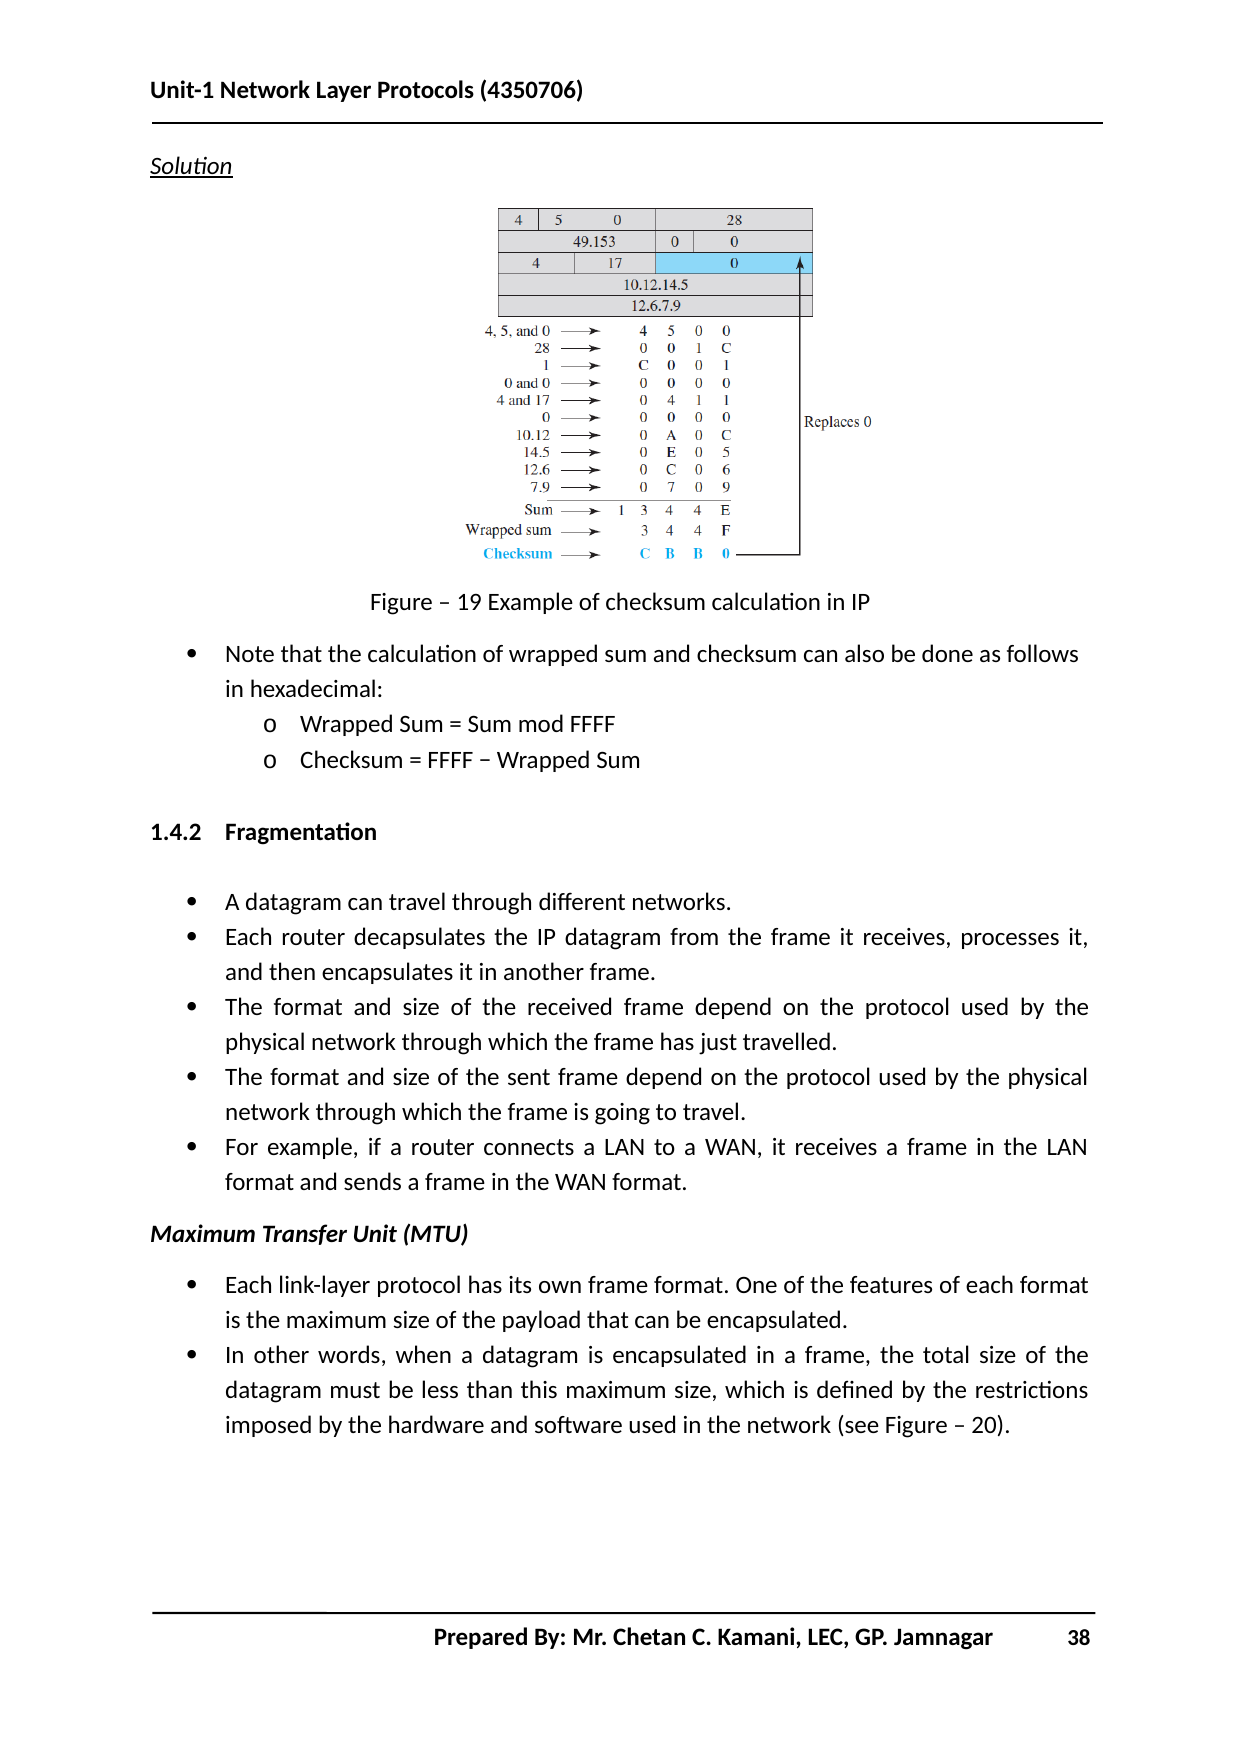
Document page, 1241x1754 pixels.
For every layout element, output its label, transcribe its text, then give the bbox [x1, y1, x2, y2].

picture [317, 201, 923, 566]
list Each router decapsulates the IP datagram from the frame it receives, processes it, and then encapsulates it in another frame. [187, 921, 1090, 987]
list Checksum = FFFF − Wrapped Sum [262, 745, 1090, 776]
list The format and size of the received frame depend on the protocol used by the physical network through which the frame has just travelled. [187, 991, 1090, 1057]
list Wrapped Sum = Sum mod FFFF [262, 708, 1090, 740]
list A datagram can travel through different networks. [187, 886, 1090, 917]
list Note that the calculation of wrapped sum and checksum can also be done as follows in hexadecimal: [187, 638, 1090, 704]
text Solution [150, 150, 1090, 181]
list Each link-layer protocol has its own frame format. One of the features of each format is the maximum size of the payload that can be encapsulated. [187, 1269, 1090, 1335]
text Figure – 19 Example of checksum calculation in IP [150, 587, 1090, 617]
list Fragmentation [150, 816, 1090, 847]
list The format and size of the sent frame depend on the protocol used by the physical network through which the frame is going to travel. [187, 1061, 1090, 1127]
list In other words, when a datagram is encapsulated in a frame, the total size of the datagram must be less than this maximum size, which is defined by the restrictions imposed by the hardware and software used in the network (see Figure – 20). [187, 1339, 1090, 1440]
list For example, if a router connects a LAN to a WAN, it receives a frame in the LAN format and sends a frame in the WAN format. [187, 1131, 1090, 1197]
text Maximum Transfer Unit (MTU) [150, 1218, 1090, 1248]
